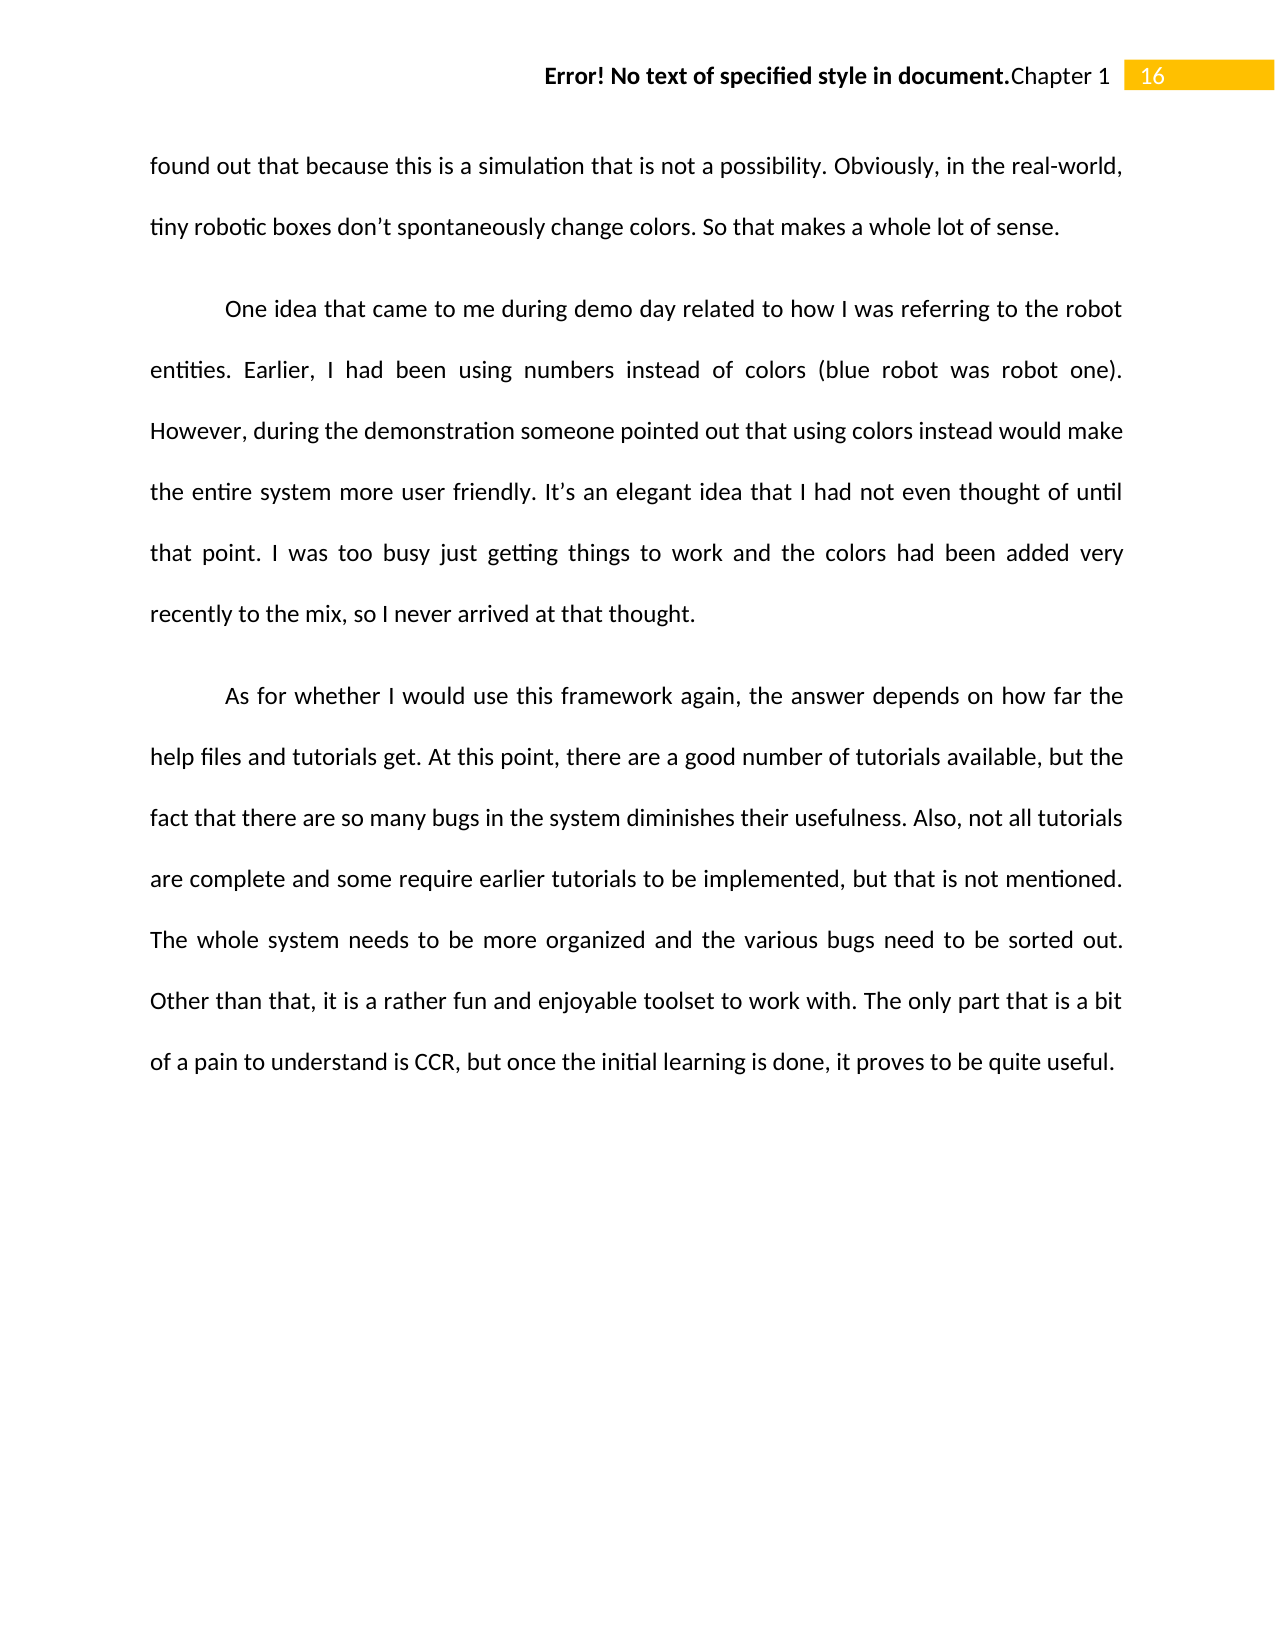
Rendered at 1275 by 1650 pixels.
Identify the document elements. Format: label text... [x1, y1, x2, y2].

text One idea that came to me during demo day related to how I was referring to the robot entities. Earlier, I had been using numbers instead of colors (blue robot was robot one). However, during the demonstration someone pointed out that using colors instead would make the entire system more user friendly. It’s an elegant idea that I had not even thought of until that point. I was too busy just getting things to work and the colors had been added very recently to the mix, so I never arrived at that thought. [150, 293, 1125, 629]
text As for whether I would use this framework again, the answer depends on how far the help files and tutorials get. At this point, there are a good number of tutorials available, but the fact that there are so many bugs in the system diminishes their usefulness. Also, not all tutorials are complete and some require earlier tutorials to be implemented, but that is not mentioned. The whole system needs to be more organized and the various bugs need to be sorted out. Other than that, it is a rather fun and enjoyable toolset to work with. The only part that is a bit of a pain to understand is CCR, but once the initial learning is done, it proves to be quite useful. [150, 680, 1125, 1077]
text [150, 150, 1125, 242]
